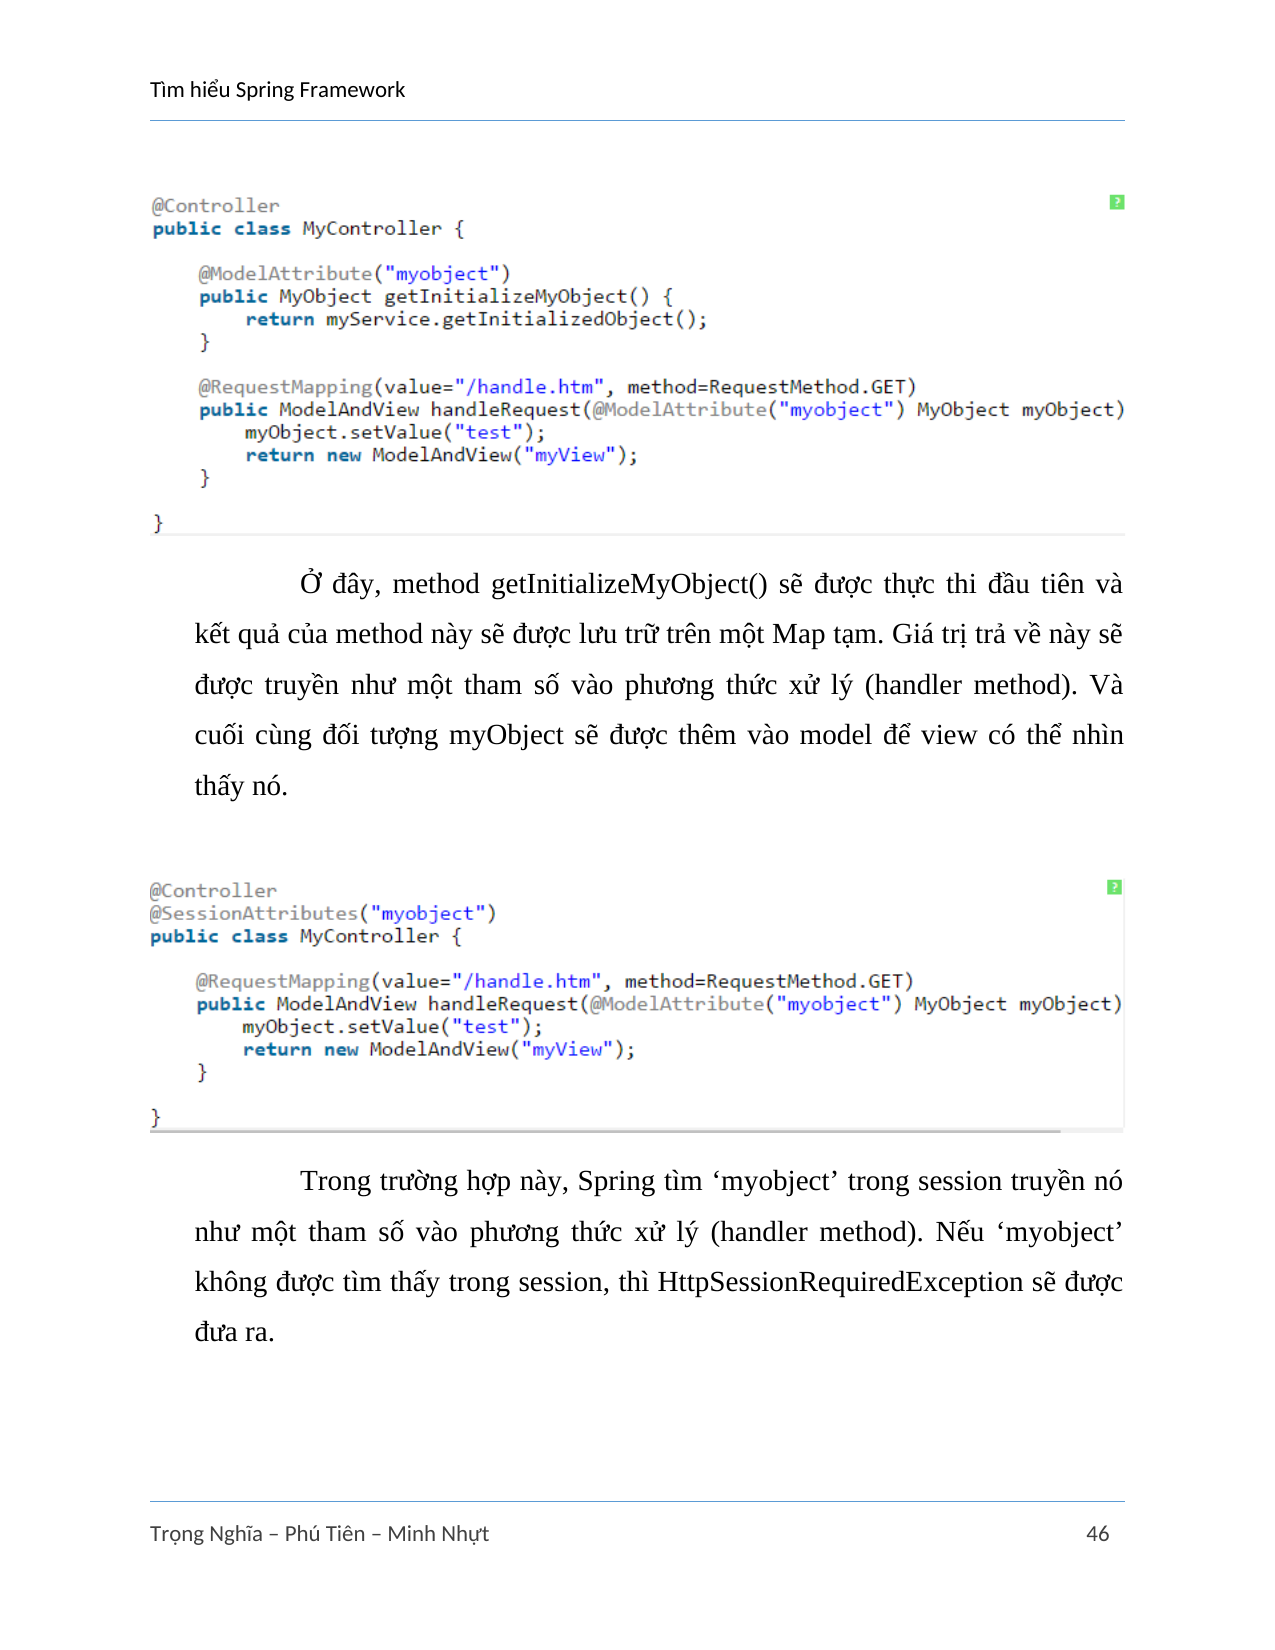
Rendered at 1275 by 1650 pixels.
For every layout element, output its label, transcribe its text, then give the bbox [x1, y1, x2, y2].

picture [150, 192, 1125, 536]
picture [150, 876, 1125, 1133]
text Ở đây, method getInitializeMyObject() sẽ được thực thi đầu tiên và kết quả của method này sẽ được lưu trữ trên một Map tạm. Giá trị trả về này sẽ được truyền như một tham số vào phương thức xử lý (handler method). Và cuối cùng đối tượng myObject sẽ được thêm vào model để view có thể nhìn thấy nó. [194, 566, 1125, 801]
text Trong trường hợp này, Spring tìm ‘myobject’ trong session truyền nó như một tham số vào phương thức xử lý (handler method). Nếu ‘myobject’ không được tìm thấy trong session, thì HttpSessionRequiredException sẽ được đưa ra. [194, 1163, 1125, 1348]
